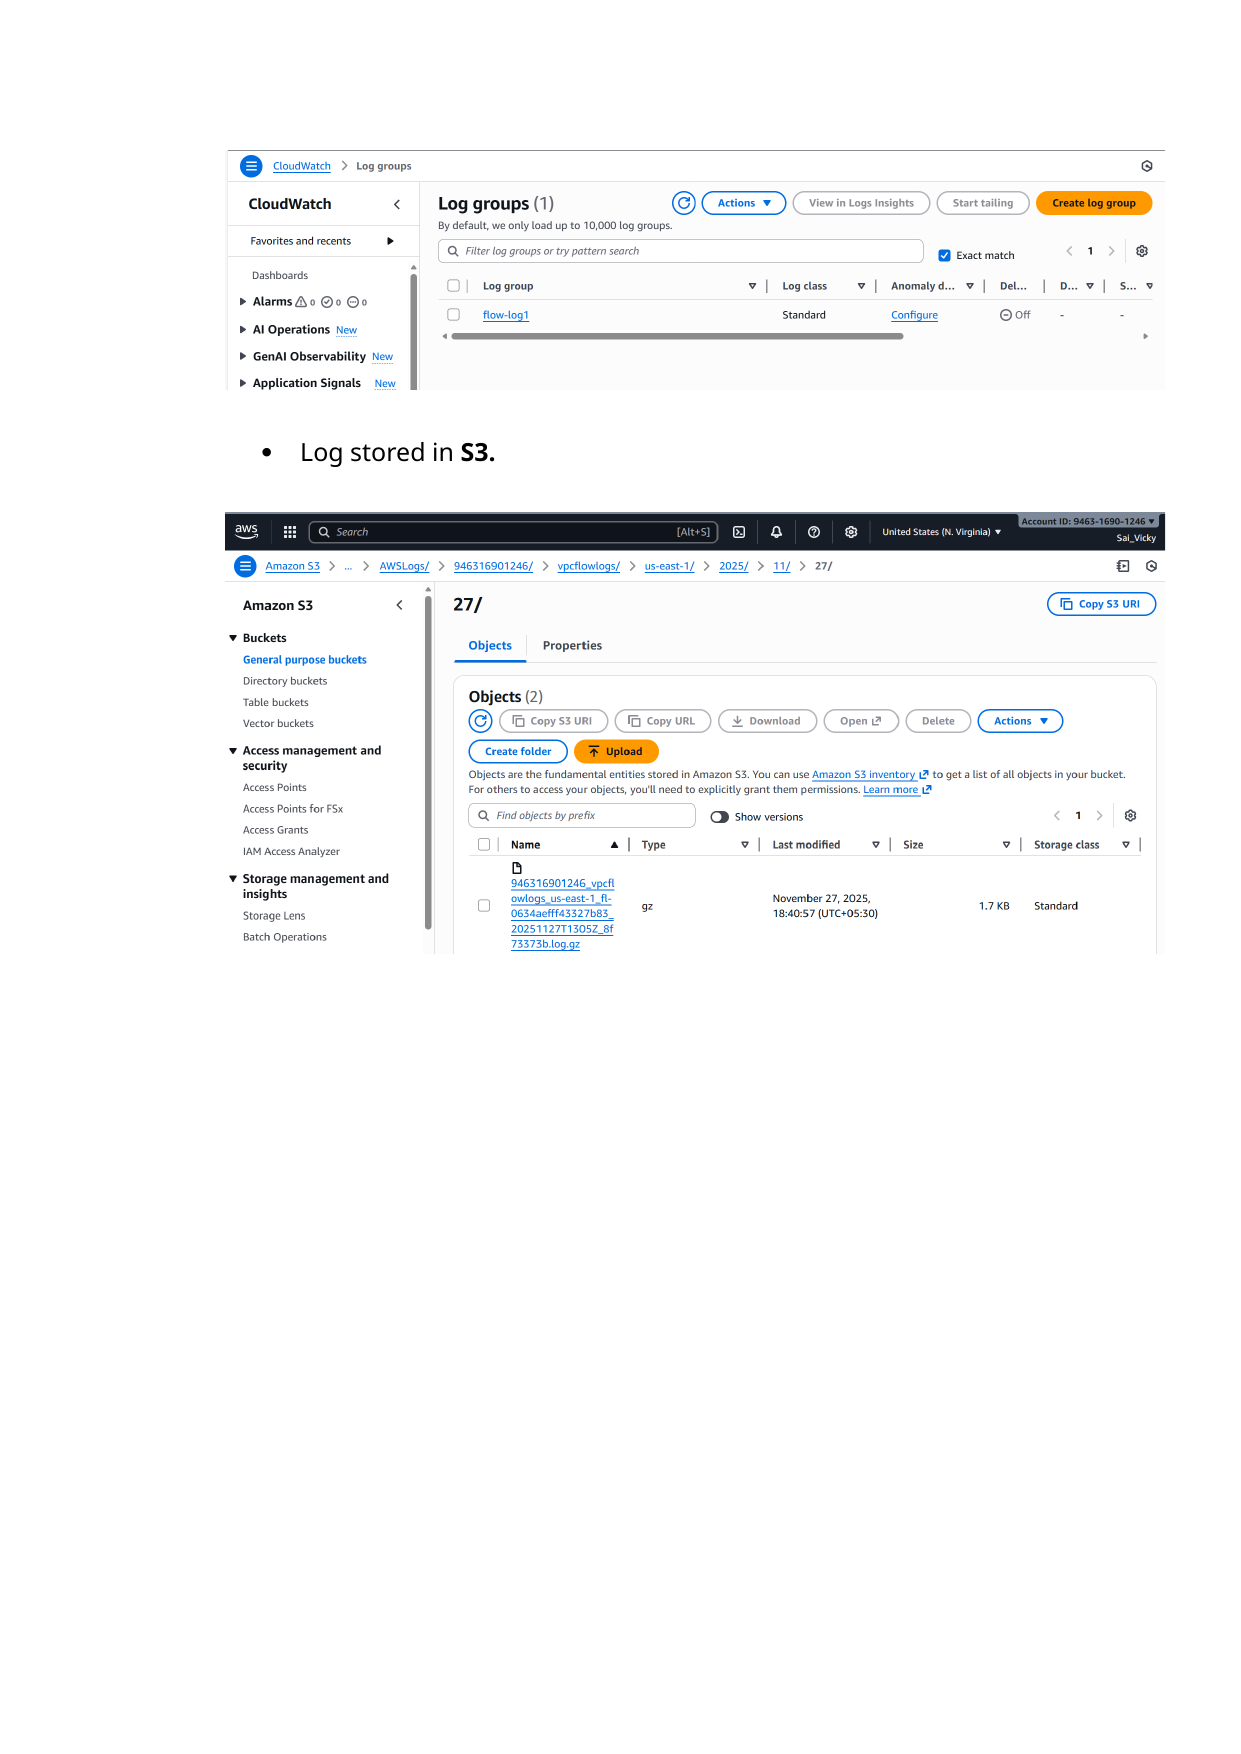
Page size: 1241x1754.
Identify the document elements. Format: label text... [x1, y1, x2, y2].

list Log stored in S3. [262, 434, 1090, 468]
picture [225, 512, 1166, 954]
picture [225, 150, 1166, 390]
